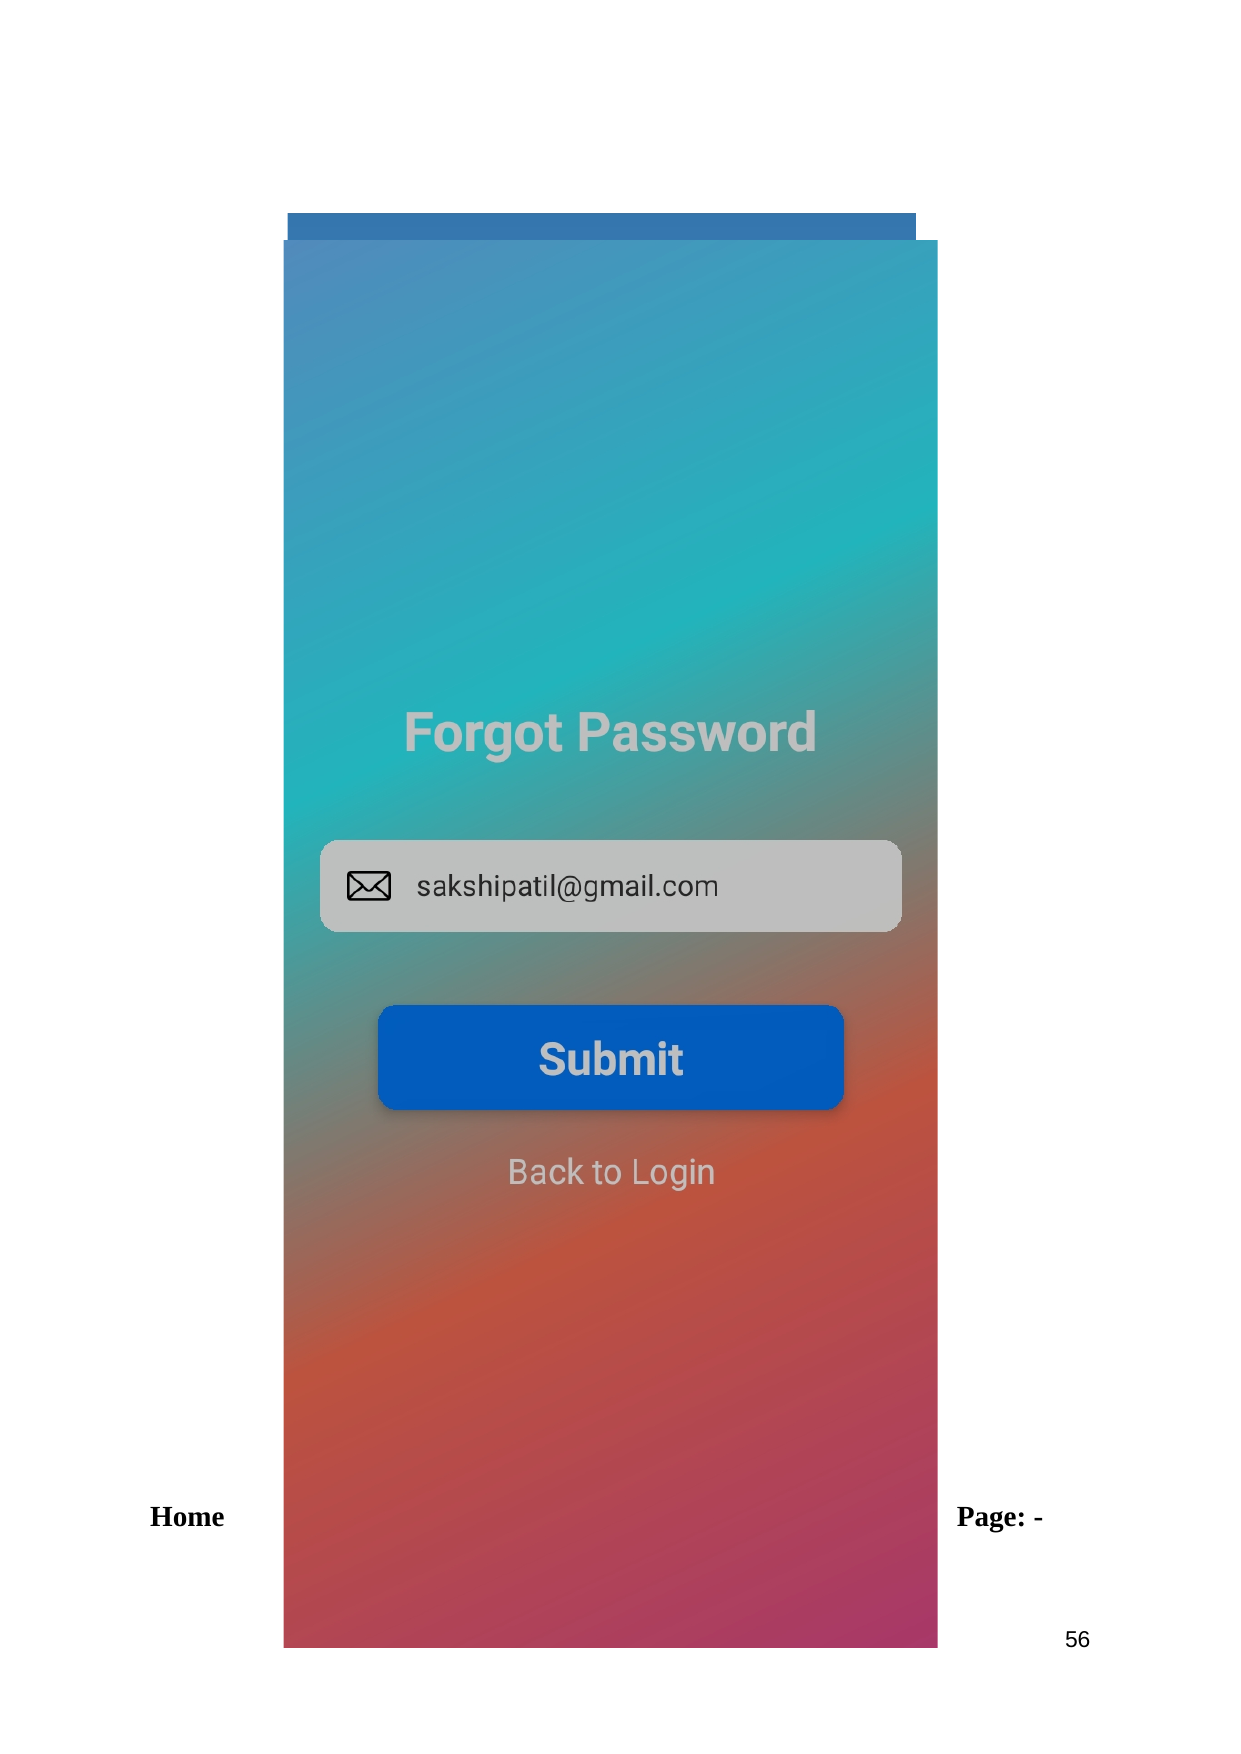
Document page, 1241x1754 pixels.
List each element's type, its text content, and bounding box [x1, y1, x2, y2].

picture [283, 213, 938, 1648]
text Home Page: - [150, 1499, 283, 1532]
text Home Page: - [938, 1499, 1090, 1532]
